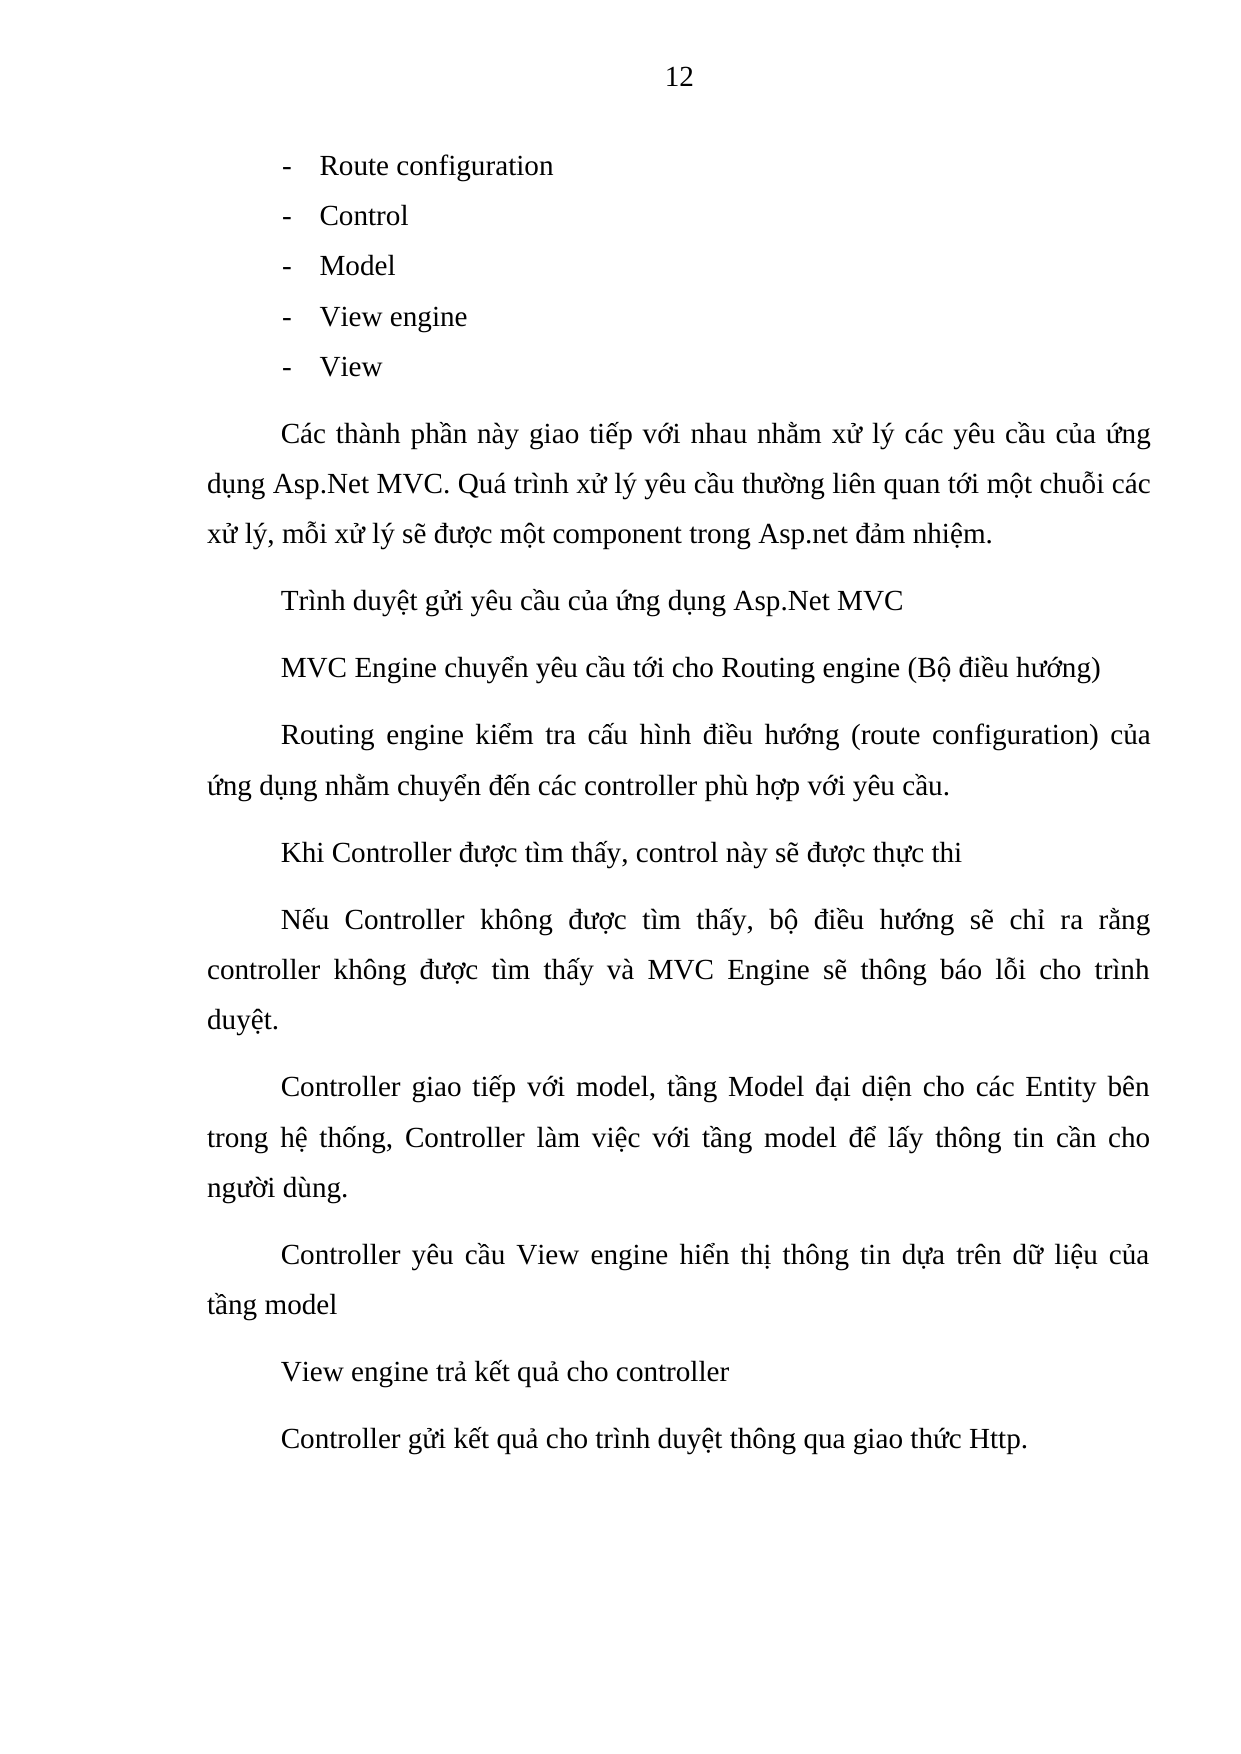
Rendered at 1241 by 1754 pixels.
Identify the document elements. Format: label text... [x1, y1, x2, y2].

text Khi Controller được tìm thấy, control này sẽ được thực thi [207, 835, 1152, 868]
text Controller yêu cầu View engine hiển thị thông tin dựa trên dữ liệu của tầng model [207, 1237, 1152, 1321]
text Controller giao tiếp với model, tầng Model đại diện cho các Entity bên trong hệ thống, Controller làm việc với tầng model để lấy thông tin cần cho người dùng. [207, 1069, 1152, 1203]
text Các thành phần này giao tiếp với nhau nhằm xử lý các yêu cầu của ứng dụng Asp.Net MVC. Quá trình xử lý yêu cầu thường liên quan tới một chuỗi các xử lý, mỗi xử lý sẽ được một component trong Asp.net đảm nhiệm. [207, 416, 1152, 550]
list View engine [282, 299, 1152, 332]
list Model [282, 248, 1152, 282]
text Controller gửi kết quả cho trình duyệt thông qua giao thức Http. [207, 1421, 1152, 1455]
text Routing engine kiểm tra cấu hình điều hướng (route configuration) của ứng dụng nhằm chuyển đến các controller phù hợp với yêu cầu. [207, 717, 1152, 801]
text MVC Engine chuyển yêu cầu tới cho Routing engine (Bộ điều hướng) [207, 651, 1152, 684]
text Nếu Controller không được tìm thấy, bộ điều hướng sẽ chỉ ra rằng controller không được tìm thấy và MVC Engine sẽ thông báo lỗi cho trình duyệt. [207, 902, 1152, 1036]
text View engine trả kết quả cho controller [207, 1354, 1152, 1388]
text Trình duyệt gửi yêu cầu của ứng dụng Asp.Net MVC [207, 583, 1152, 617]
list View [282, 349, 1152, 382]
list Control [282, 198, 1152, 232]
list Route configuration [282, 148, 1152, 181]
